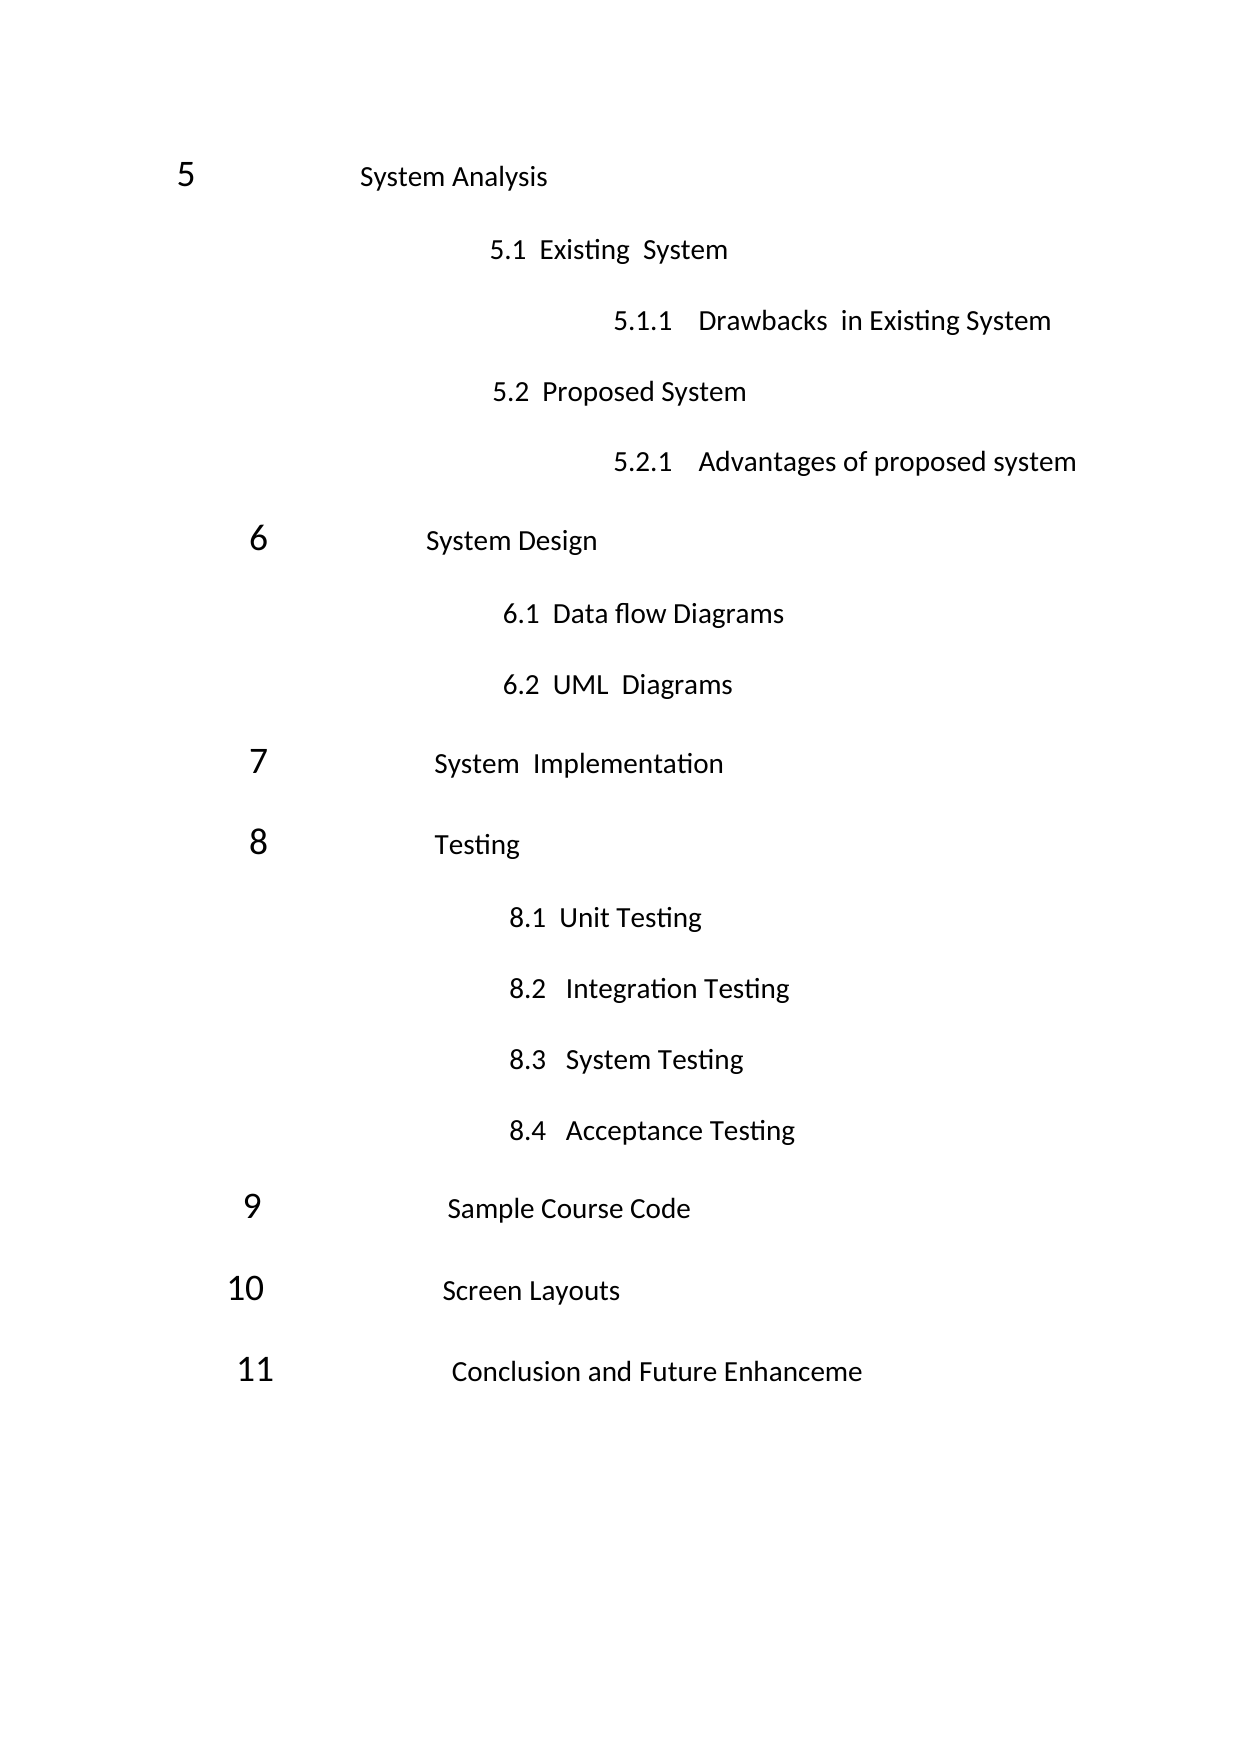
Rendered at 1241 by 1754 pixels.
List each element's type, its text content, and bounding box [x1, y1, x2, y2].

text 8.4 Acceptance Testing [150, 1112, 1090, 1147]
text 5.2.1 Advantages of proposed system [150, 443, 1090, 479]
text 5.1 Existing System [150, 231, 1090, 267]
text 6.1 Data flow Diagrams [150, 595, 1090, 631]
text 5.1.1 Drawbacks in Existing System [150, 302, 1090, 338]
text 8 Testing [150, 818, 1090, 864]
text 8.3 System Testing [150, 1041, 1090, 1076]
text 6 System Design [150, 514, 1090, 560]
text 10 Screen Layouts [150, 1263, 1090, 1309]
text 6.2 UML Diagrams [150, 666, 1090, 702]
text 5.2 Proposed System [150, 373, 1090, 408]
text 8.2 Integration Testing [150, 970, 1090, 1006]
text 5 System Analysis [150, 150, 1090, 196]
text 8.1 Unit Testing [150, 899, 1090, 935]
text 11 Conclusion and Future Enhanceme [150, 1345, 1090, 1391]
text 7 System Implementation [150, 737, 1090, 783]
text 9 Sample Course Code [150, 1182, 1090, 1228]
